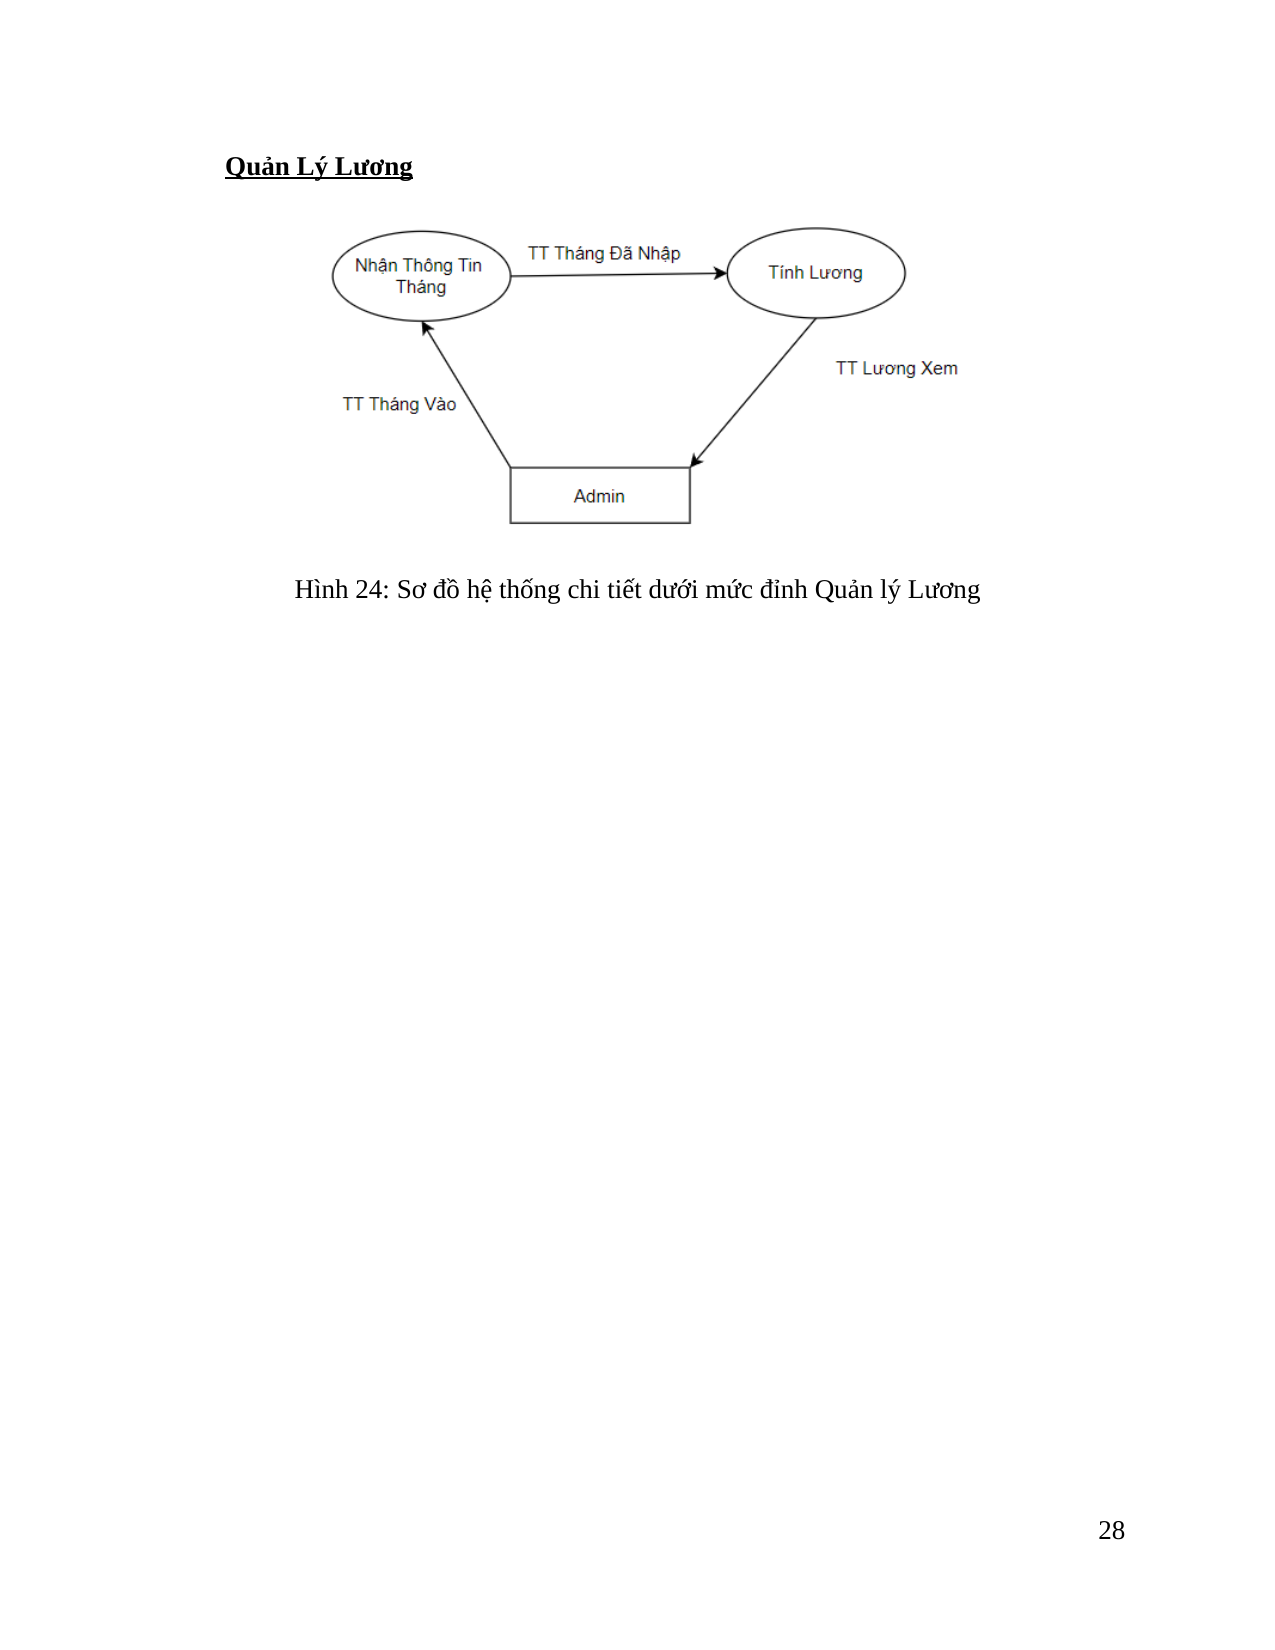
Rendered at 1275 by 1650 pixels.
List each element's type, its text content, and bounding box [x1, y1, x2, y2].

picture [225, 183, 1050, 554]
text Quản Lý Lương [225, 150, 1125, 181]
text Hình 24: Sơ đồ hệ thống chi tiết dưới mức đỉnh Quản lý Lương [150, 573, 1125, 604]
